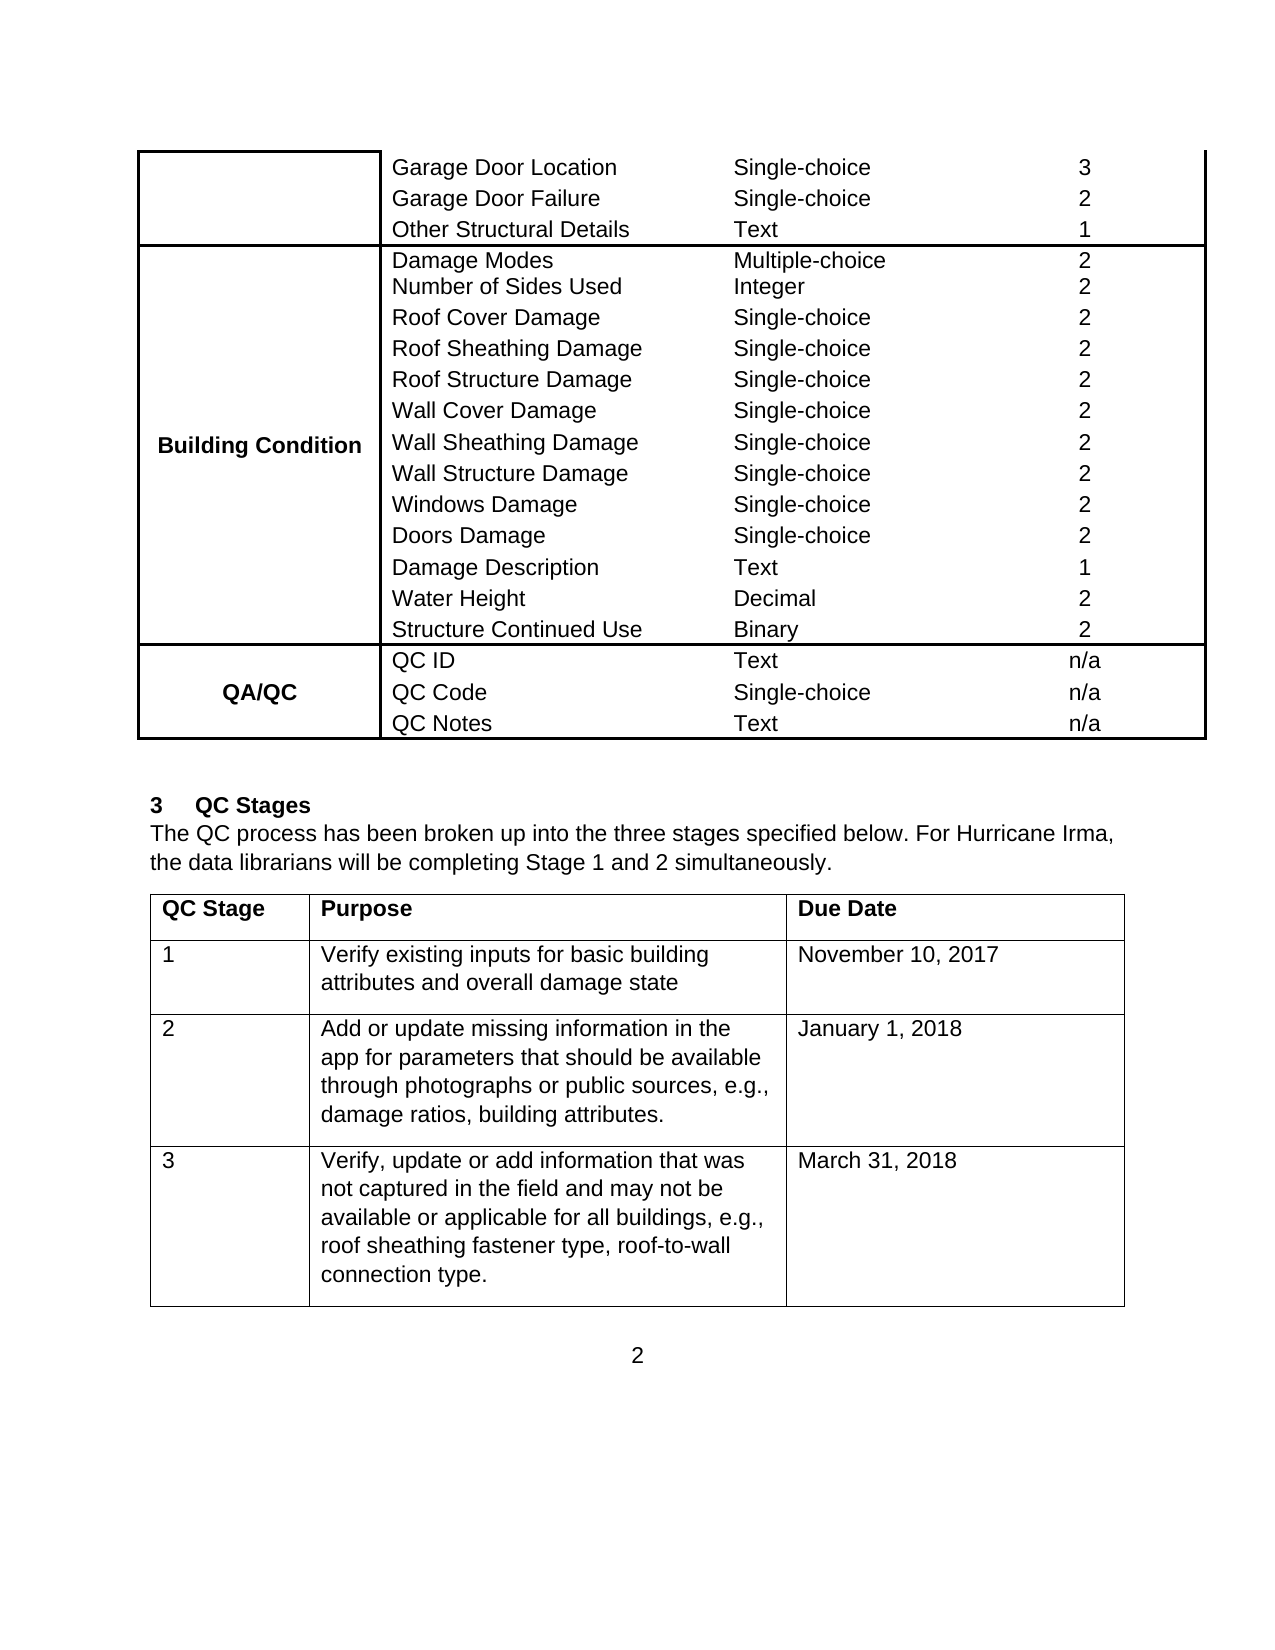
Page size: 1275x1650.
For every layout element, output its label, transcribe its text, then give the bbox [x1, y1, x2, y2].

table_cell Text [722, 706, 964, 737]
table_cell Add or update missing information in the app for parameters that should be available through photographs or public sources, e.g., damage ratios, building attributes. [310, 1015, 786, 1146]
table_cell Wall Cover Damage [382, 393, 722, 424]
table_cell 1 [151, 941, 309, 1014]
text The QC process has been broken up into the three stages specified below. For Hurricane Irma, the data librarians will be completing Stage 1 and 2 simultaneously. [150, 820, 1125, 875]
table_cell Single-choice [722, 331, 964, 362]
table_cell March 31, 2018 [787, 1147, 1124, 1306]
table_cell January 1, 2018 [787, 1015, 1124, 1146]
table_cell Structure Continued Use [382, 612, 722, 643]
table_cell Text [722, 550, 964, 581]
table_cell n/a [964, 646, 1204, 674]
table_cell Roof Cover Damage [382, 300, 722, 331]
table_cell Single-choice [722, 487, 964, 518]
table_cell QC Notes [382, 706, 722, 737]
table_cell 2 [964, 331, 1204, 362]
table_cell 2 2 [964, 247, 1204, 299]
table_cell Garage Door Location [382, 150, 722, 181]
table_cell n/a [964, 706, 1204, 737]
table_cell 2 [964, 487, 1204, 518]
table_cell 2 [964, 581, 1204, 612]
table_cell Text [722, 646, 964, 674]
table_cell Verify, update or add information that was not captured in the field and may not be available or applicable for all buildings, e.g., roof sheathing fastener type, roof-to-wall connection type. [310, 1147, 786, 1306]
table_cell 2 [964, 456, 1204, 487]
table_cell Damage Description [382, 550, 722, 581]
table_header Purpose [310, 895, 786, 940]
table_cell 3 [964, 150, 1204, 181]
table_cell Decimal [722, 581, 964, 612]
table_cell n/a [964, 675, 1204, 706]
table_cell Damage Modes Number of Sides Used [382, 247, 722, 299]
subtitle QC Stages [150, 792, 1125, 818]
table_cell Wall Structure Damage [382, 456, 722, 487]
table_cell 2 [964, 393, 1204, 424]
table_cell 2 [964, 362, 1204, 393]
table_cell Single-choice [722, 675, 964, 706]
table_cell November 10, 2017 [787, 941, 1124, 1014]
table_cell 1 [964, 550, 1204, 581]
table_cell Single-choice [722, 518, 964, 549]
table_cell QA/QC [140, 646, 379, 737]
table_cell Single-choice [722, 393, 964, 424]
table_cell 2 [964, 300, 1204, 331]
table_cell Single-choice [722, 181, 964, 212]
table_cell 2 [964, 181, 1204, 212]
table_cell Doors Damage [382, 518, 722, 549]
table_cell 2 [964, 518, 1204, 549]
table_cell Water Height [382, 581, 722, 612]
table_cell 3 [151, 1147, 309, 1306]
table_cell Text [722, 213, 964, 244]
table_cell QC Code [382, 675, 722, 706]
table_header QC Stage [151, 895, 309, 940]
table_cell QC ID [382, 646, 722, 674]
table_cell Verify existing inputs for basic building attributes and overall damage state [310, 941, 786, 1014]
table_cell Binary [722, 612, 964, 643]
table_cell Wall Sheathing Damage [382, 425, 722, 456]
table_cell 2 [964, 612, 1204, 643]
table_cell Windows Damage [382, 487, 722, 518]
table_cell Roof Sheathing Damage [382, 331, 722, 362]
table_cell Multiple-choice Integer [722, 247, 964, 299]
table_cell Other Structural Details [382, 213, 722, 244]
table_cell Single-choice [722, 150, 964, 181]
table_cell Roof Structure Damage [382, 362, 722, 393]
table_cell Single-choice [722, 300, 964, 331]
table_cell Single-choice [722, 456, 964, 487]
table_cell Single-choice [722, 425, 964, 456]
table_cell Single-choice [722, 362, 964, 393]
table_cell 1 [964, 213, 1204, 244]
table_cell 2 [964, 425, 1204, 456]
table_cell Building Condition [140, 247, 379, 643]
table_cell 2 [151, 1015, 309, 1146]
table_cell Garage Door Failure [382, 181, 722, 212]
table_header Due Date [787, 895, 1124, 940]
